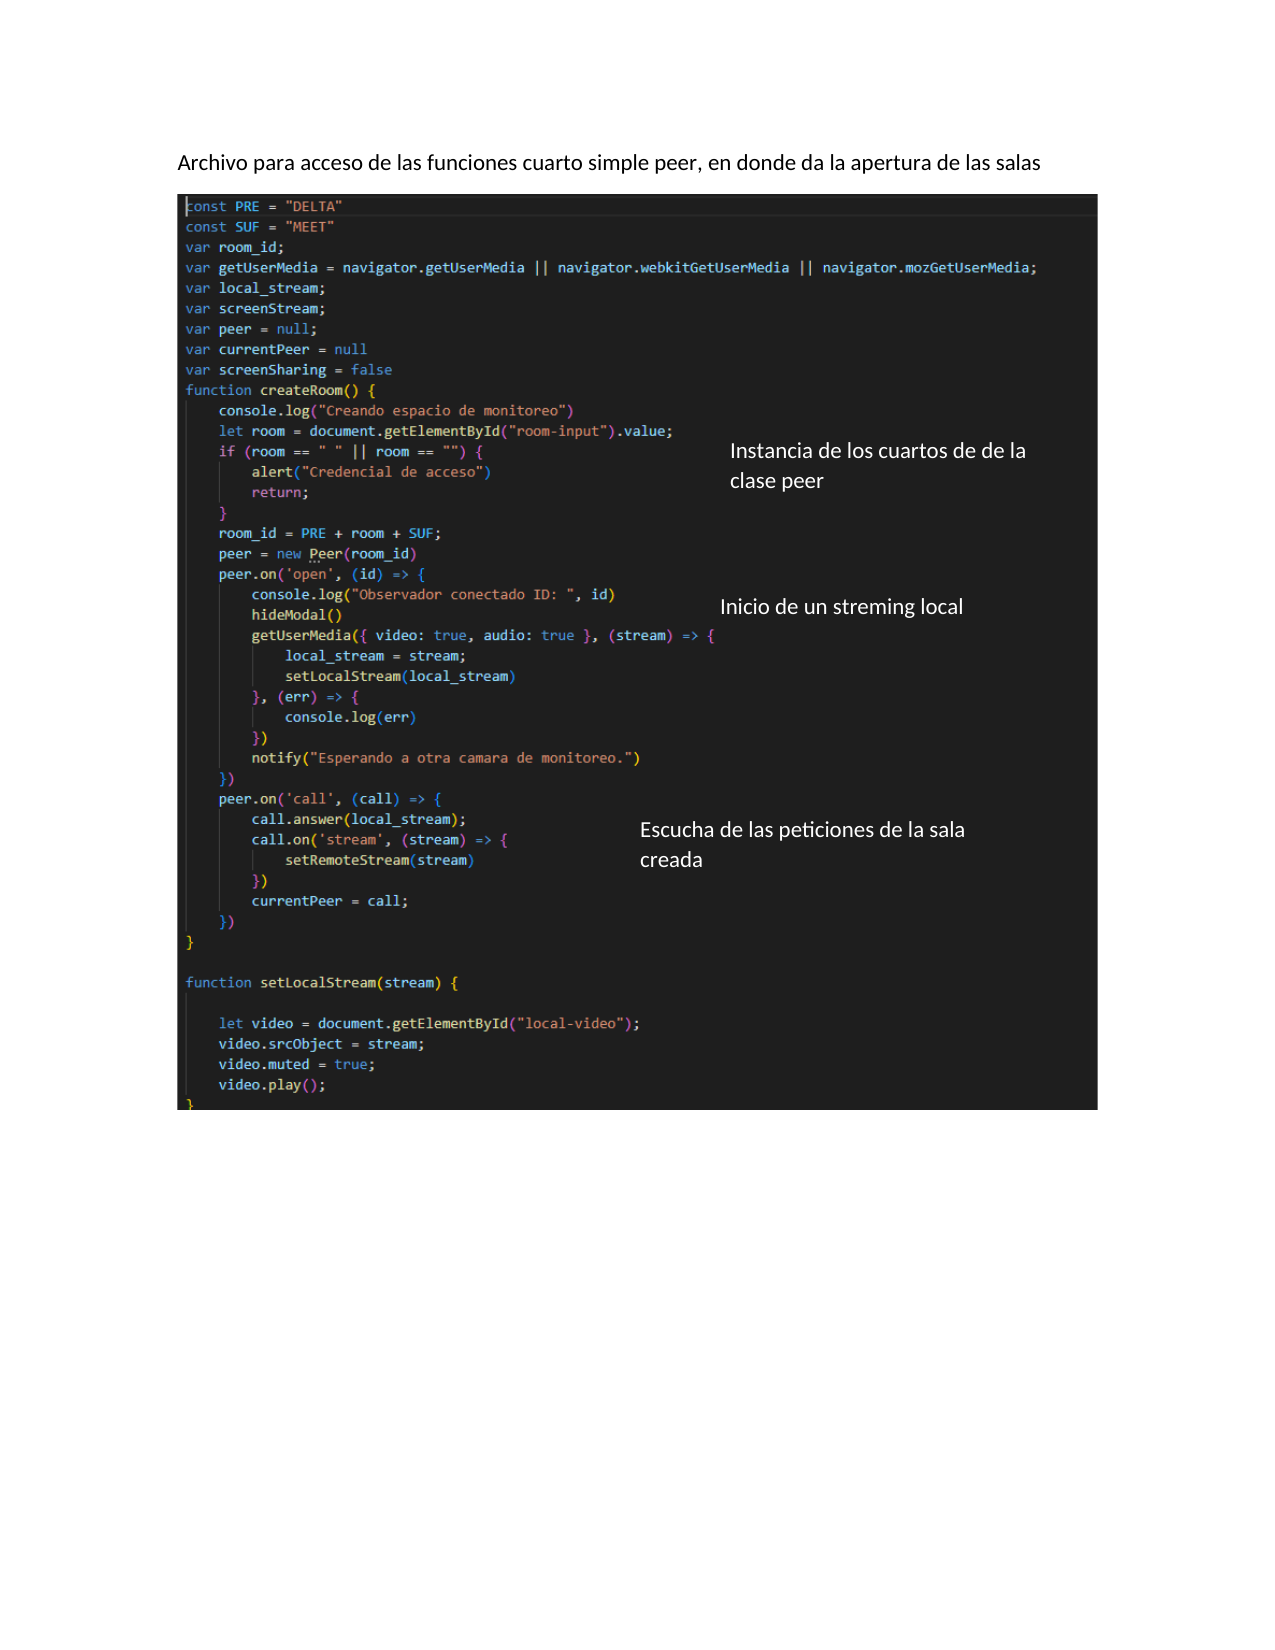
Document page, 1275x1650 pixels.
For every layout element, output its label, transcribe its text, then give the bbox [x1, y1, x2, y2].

picture [177, 194, 1098, 1110]
text Archivo para acceso de las funciones cuarto simple peer, en donde da la apertura de las salas [177, 148, 1098, 176]
